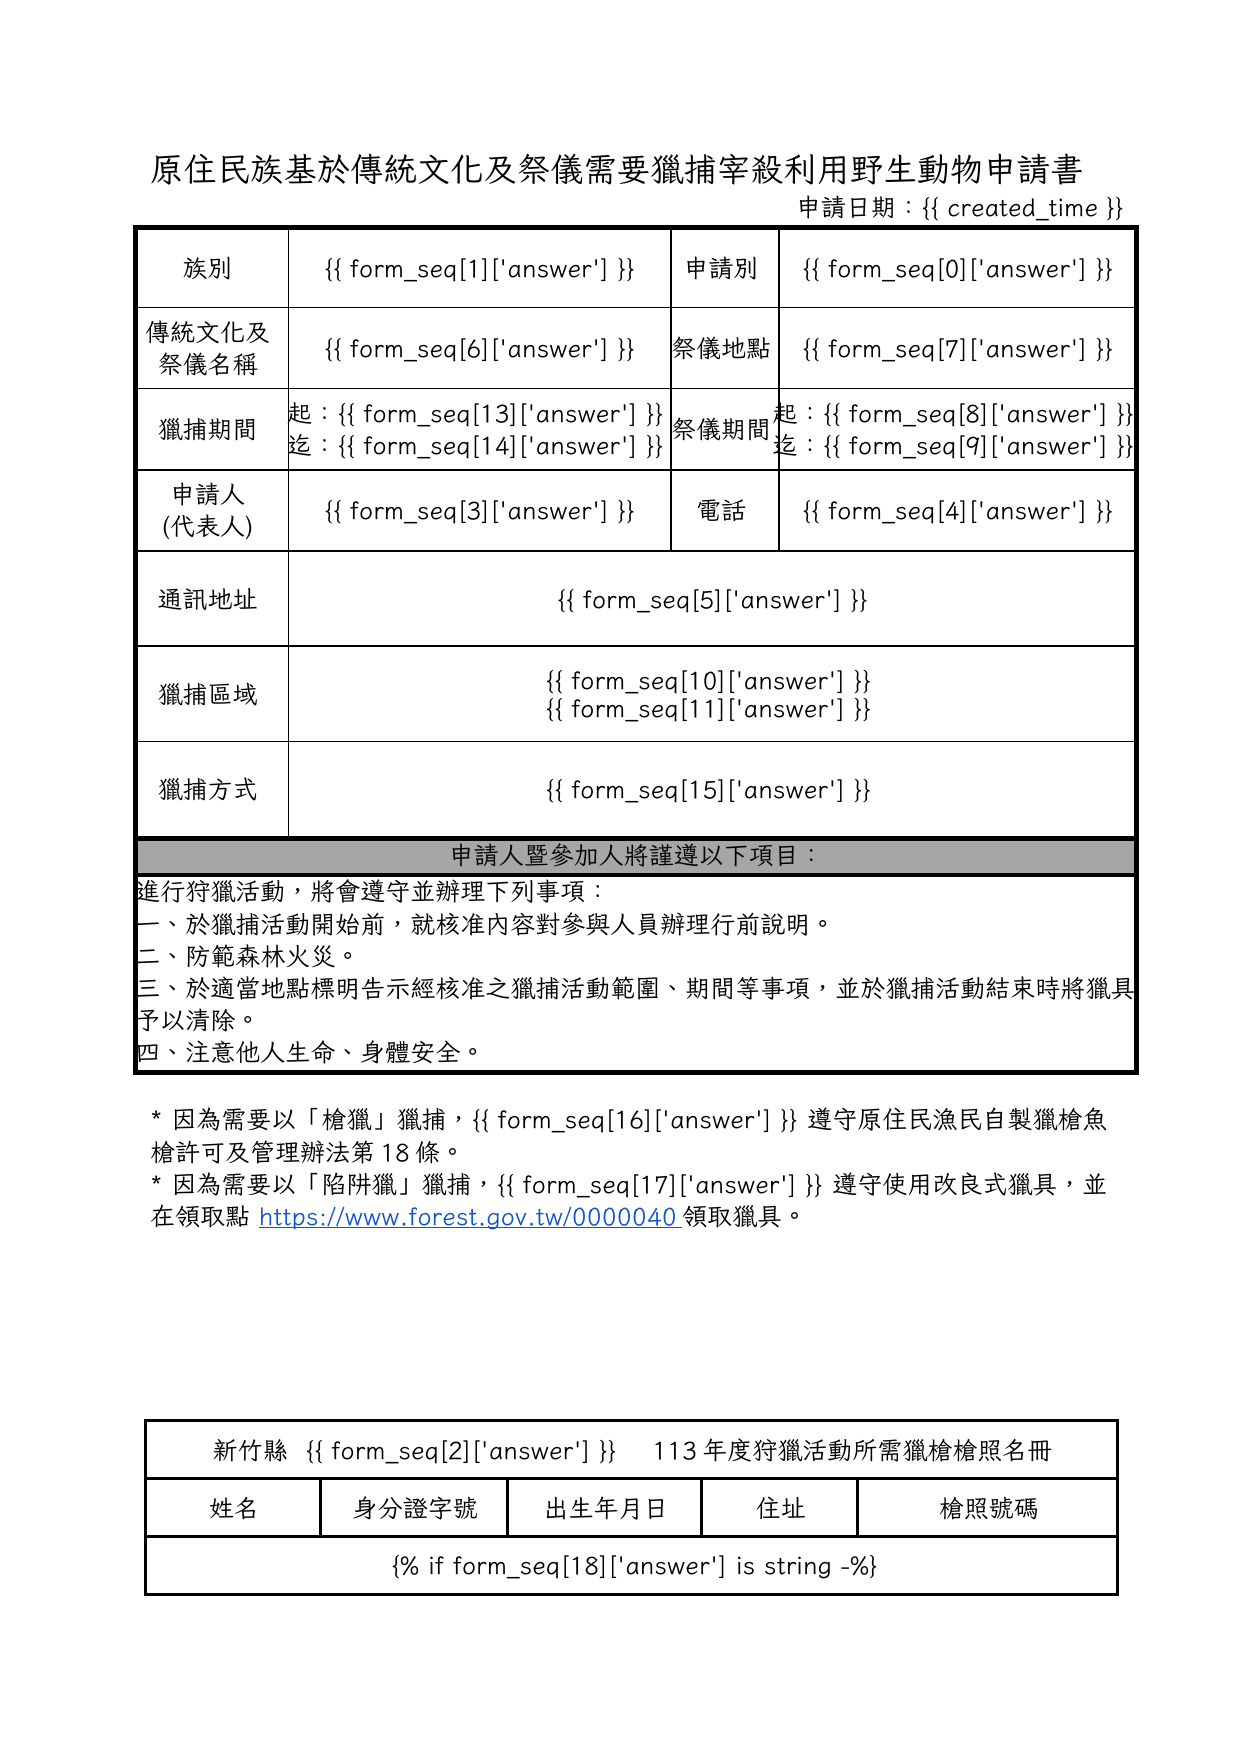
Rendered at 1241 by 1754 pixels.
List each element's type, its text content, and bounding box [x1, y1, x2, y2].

table_cell 申請人 (代表人) [138, 471, 288, 550]
table_cell 祭儀期間 [672, 389, 778, 469]
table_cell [147, 1538, 1116, 1593]
table_cell 起：{{ form_seq[13]['answer'] }} 迄：{{ form_seq[14]['answer'] }} [289, 389, 670, 469]
table_cell 通訊地址 [138, 552, 288, 645]
table_cell 身分證字號 [322, 1480, 506, 1535]
table_cell {{ form_seq[6]['answer'] }} [289, 308, 670, 388]
table_cell 傳統文化及 祭儀名稱 [138, 308, 288, 388]
table_cell 申請人暨參加人將謹遵以下項目： [138, 841, 1134, 873]
table_cell 姓名 [147, 1480, 319, 1535]
table_cell {{ form_seq[4]['answer'] }} [780, 471, 1134, 550]
table_cell 進行狩獵活動，將會遵守並辦理下列事項： 一、於獵捕活動開始前，就核准內容對參與人員辦理行前說明。 二、防範森林火災。 三、於適當地點標明告示經核准之獵捕活動範圍、期間等事項，並於獵捕活動結束時將獵具予以清除。 四、注意他人生命、身體安全。 [138, 877, 1134, 1070]
table_cell 槍照號碼 [859, 1480, 1116, 1535]
table_cell 起：{{ form_seq[8]['answer'] }} 迄：{{ form_seq[9]['answer'] }} [780, 389, 1134, 469]
text 原住民族基於傳統文化及祭儀需要獵捕宰殺利用野生動物申請書 [150, 150, 1124, 187]
table_cell 住址 [703, 1480, 856, 1535]
table_cell 電話 [672, 471, 778, 550]
table_header {{ form_seq[0]['answer'] }} [780, 230, 1134, 306]
table_cell {{ form_seq[5]['answer'] }} [289, 552, 1134, 645]
table_header {{ form_seq[1]['answer'] }} [289, 230, 670, 306]
text * 因為需要以「槍獵」獵捕，{{ form_seq[16]['answer'] }} 遵守原住民漁民自製獵槍魚槍許可及管理辦法第18條。 [150, 1105, 1124, 1166]
table_header 族別 [138, 230, 288, 306]
table_cell 獵捕方式 [138, 742, 288, 836]
table_cell 出生年月日 [509, 1480, 700, 1535]
table_cell {{ form_seq[3]['answer'] }} [289, 471, 670, 550]
text 申請日期：{{ created_time }} [469, 193, 1124, 221]
table_cell {{ form_seq[10]['answer'] }} {{ form_seq[11]['answer'] }} [289, 647, 1134, 741]
table_cell 獵捕期間 [138, 389, 288, 469]
table_header 新竹縣 {{ form_seq[2]['answer'] }} 113年度狩獵活動所需獵槍槍照名冊 [147, 1422, 1116, 1477]
table_cell {{ form_seq[7]['answer'] }} [780, 308, 1134, 388]
text * 因為需要以「陷阱獵」獵捕，{{ form_seq[17]['answer'] }} 遵守使用改良式獵具，並在領取點 https://www.forest.gov.tw/0000040領取獵具。 [150, 1170, 1124, 1230]
table_cell {{ form_seq[15]['answer'] }} [289, 742, 1134, 836]
table_cell 祭儀地點 [672, 308, 778, 388]
table_header 申請別 [672, 230, 778, 306]
table_cell 獵捕區域 [138, 647, 288, 741]
